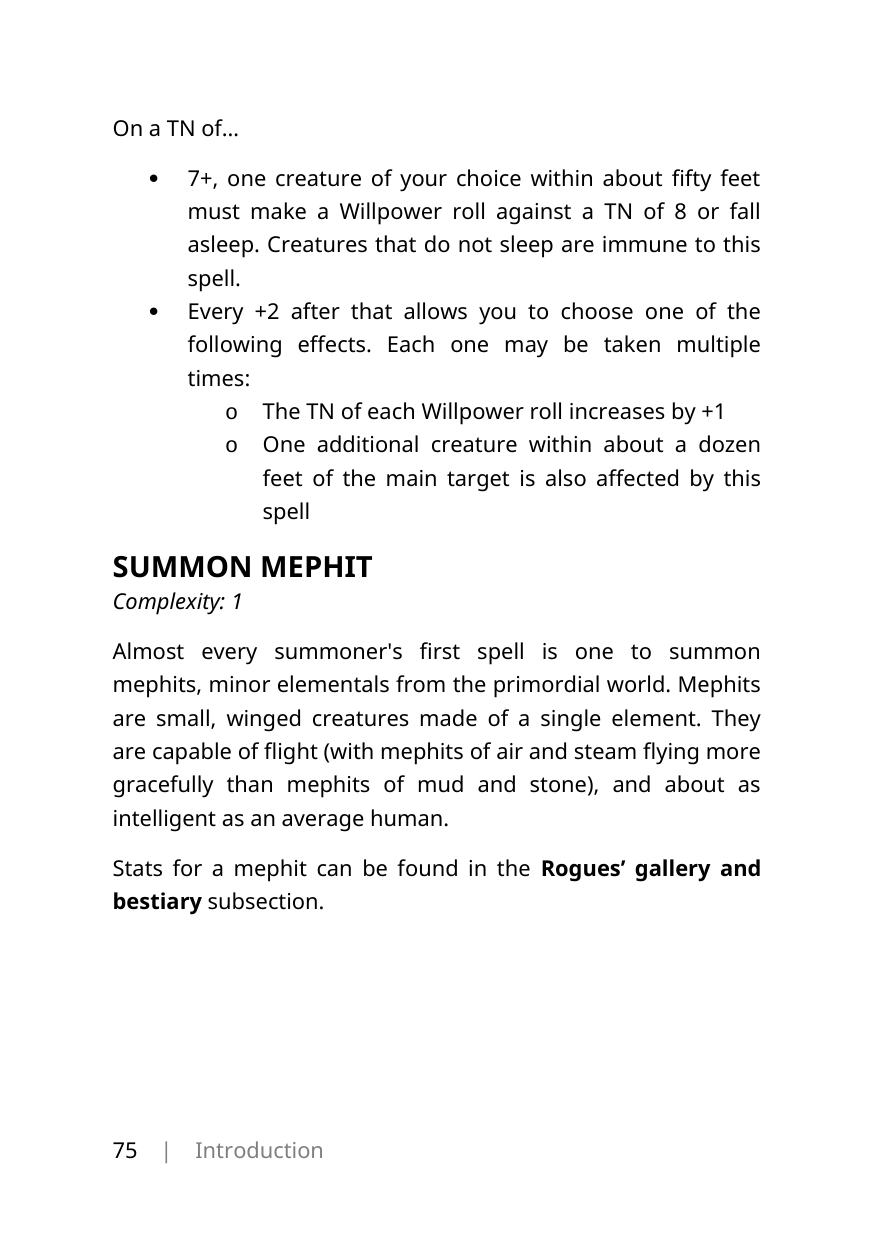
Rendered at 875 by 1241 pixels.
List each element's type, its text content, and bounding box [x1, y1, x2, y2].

text Almost every summoner's first spell is one to summon mephits, minor elementals from the primordial world. Mephits are small, winged creatures made of a single element. They are capable of flight (with mephits of air and steam flying more gracefully than mephits of mud and stone), and about as intelligent as an average human. [112, 636, 762, 832]
subtitle Summon Mephit [112, 546, 762, 586]
text On a TN of… [112, 112, 762, 142]
list One additional creature within about a dozen feet of the main target is also affected by this spell [225, 429, 762, 526]
list Every +2 after that allows you to choose one of the following effects. Each one may be taken multiple times: [150, 296, 762, 392]
text Stats for a mephit can be found in the Rogues’ gallery and bestiary subsection. [112, 853, 762, 916]
list The TN of each Willpower roll increases by +1 [225, 396, 762, 426]
text Complexity: 1 [112, 586, 762, 616]
list 7+, one creature of your choice within about fifty feet must make a Willpower roll against a TN of 8 or fall asleep. Creatures that do not sleep are immune to this spell. [150, 162, 762, 292]
